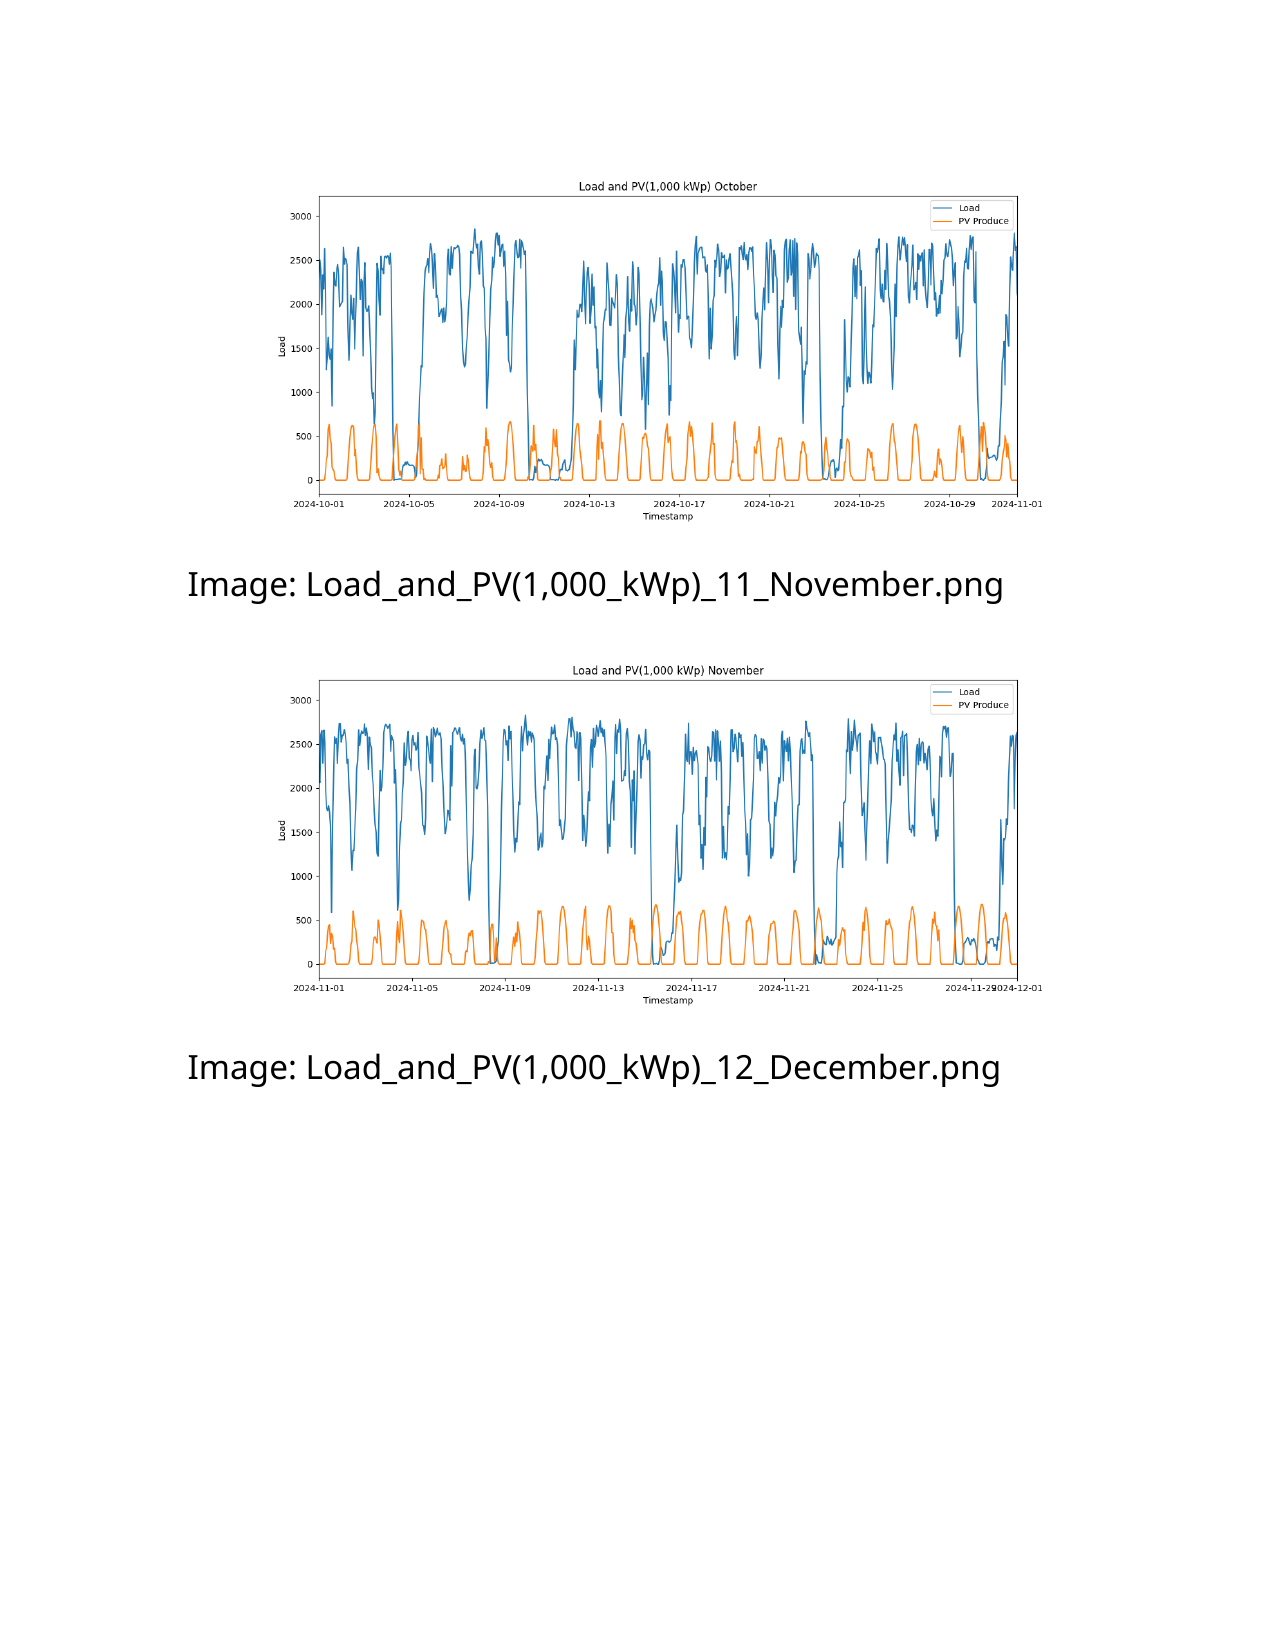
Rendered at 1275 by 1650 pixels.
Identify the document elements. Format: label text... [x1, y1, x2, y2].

picture [206, 633, 1107, 1020]
picture [206, 150, 1107, 536]
text Image: Load_and_PV(1,000_kWp)_11_November.png [187, 560, 1087, 606]
text Image: Load_and_PV(1,000_kWp)_12_December.png [187, 1044, 1087, 1089]
